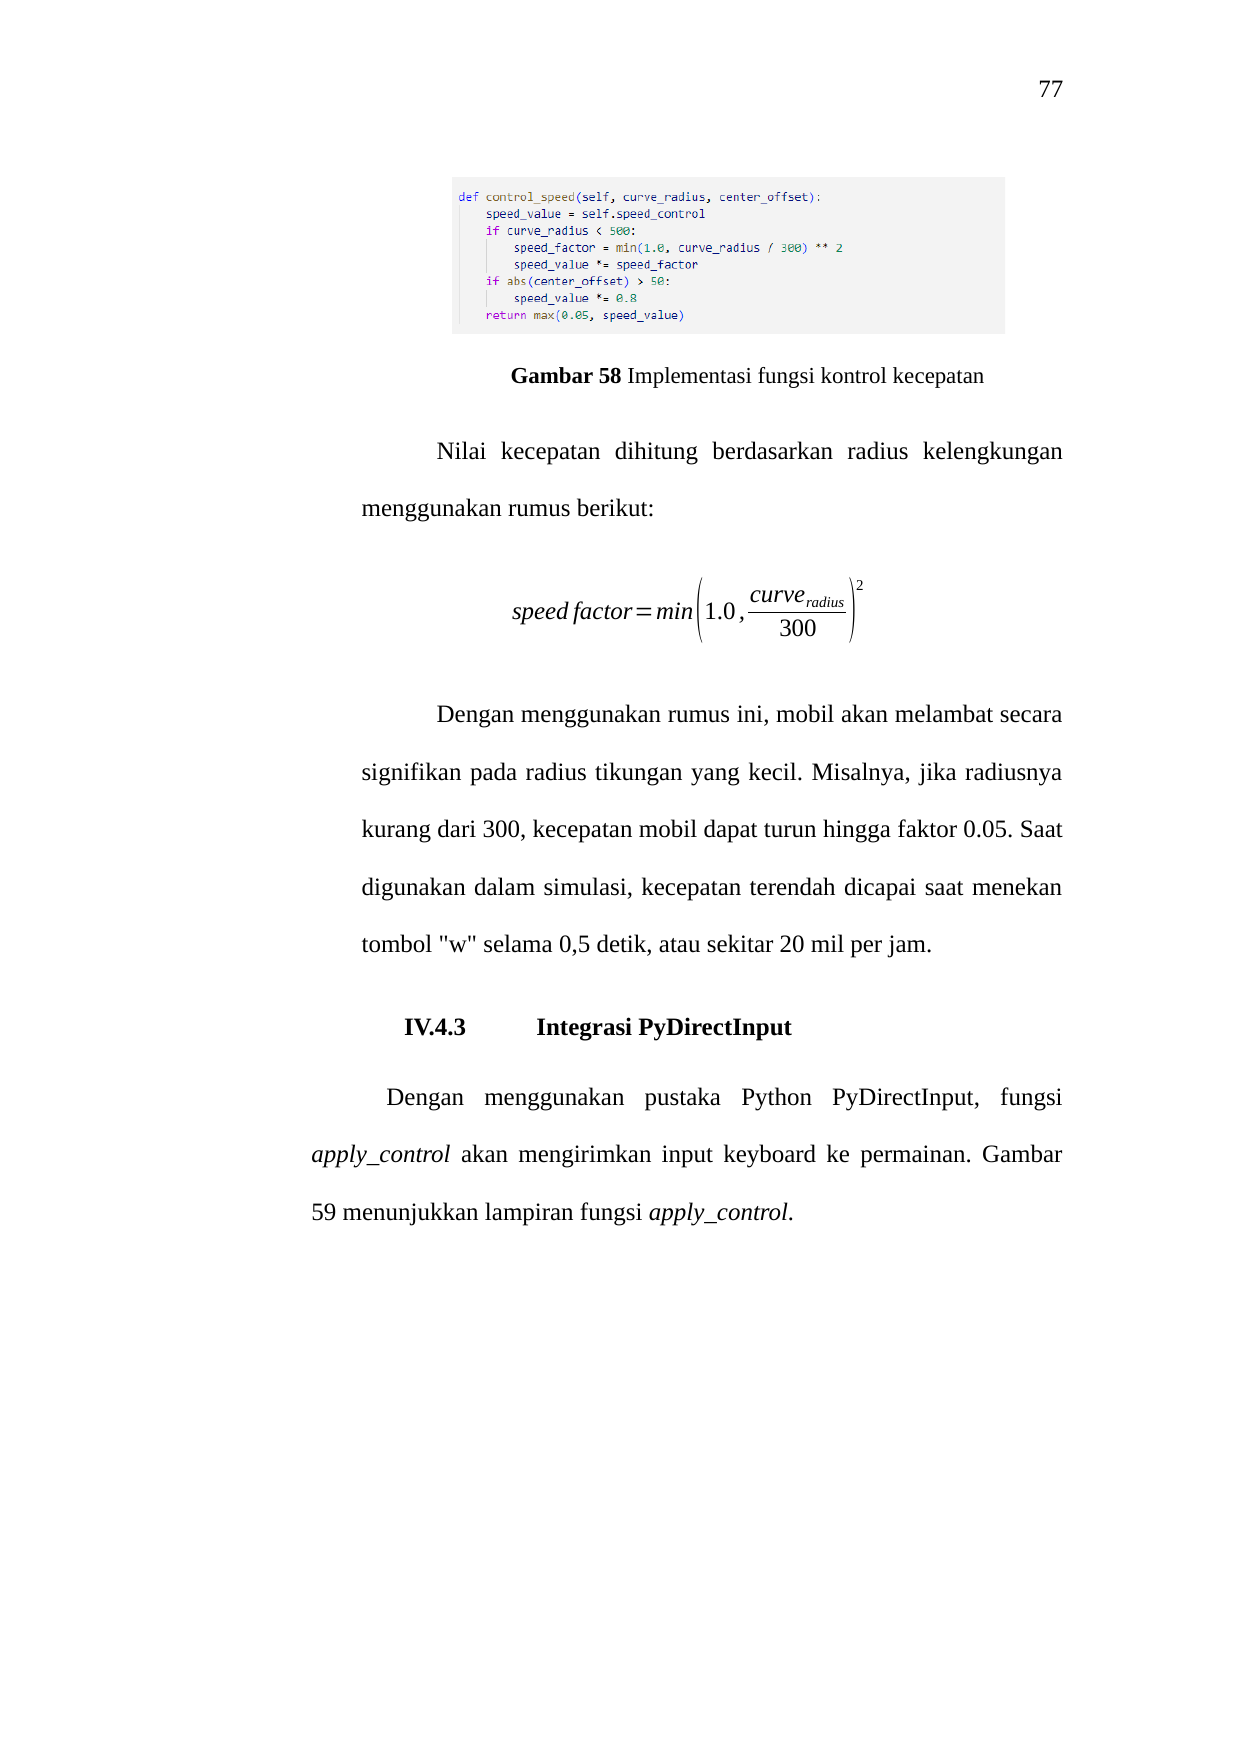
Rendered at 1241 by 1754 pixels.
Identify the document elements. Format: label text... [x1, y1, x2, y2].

picture [452, 177, 1006, 334]
text Dengan menggunakan pustaka Python PyDirectInput, fungsi apply_control akan mengirimkan input keyboard ke permainan. Gambar 59 menunjukkan lampiran fungsi apply_control. [311, 1082, 1063, 1225]
text Nilai kecepatan dihitung berdasarkan radius kelengkungan menggunakan rumus berikut: [361, 436, 1063, 522]
subtitle Integrasi PyDirectInput [329, 1012, 1063, 1040]
text Dengan menggunakan rumus ini, mobil akan melambat secara signifikan pada radius tikungan yang kecil. Misalnya, jika radiusnya kurang dari 300, kecepatan mobil dapat turun hingga faktor 0.05. Saat digunakan dalam simulasi, kecepatan terendah dicapai saat menekan tombol "w" selama 0,5 detik, atau sekitar 20 mil per jam. [361, 699, 1063, 958]
text Gambar 58 Implementasi fungsi kontrol kecepatan [357, 362, 1063, 389]
